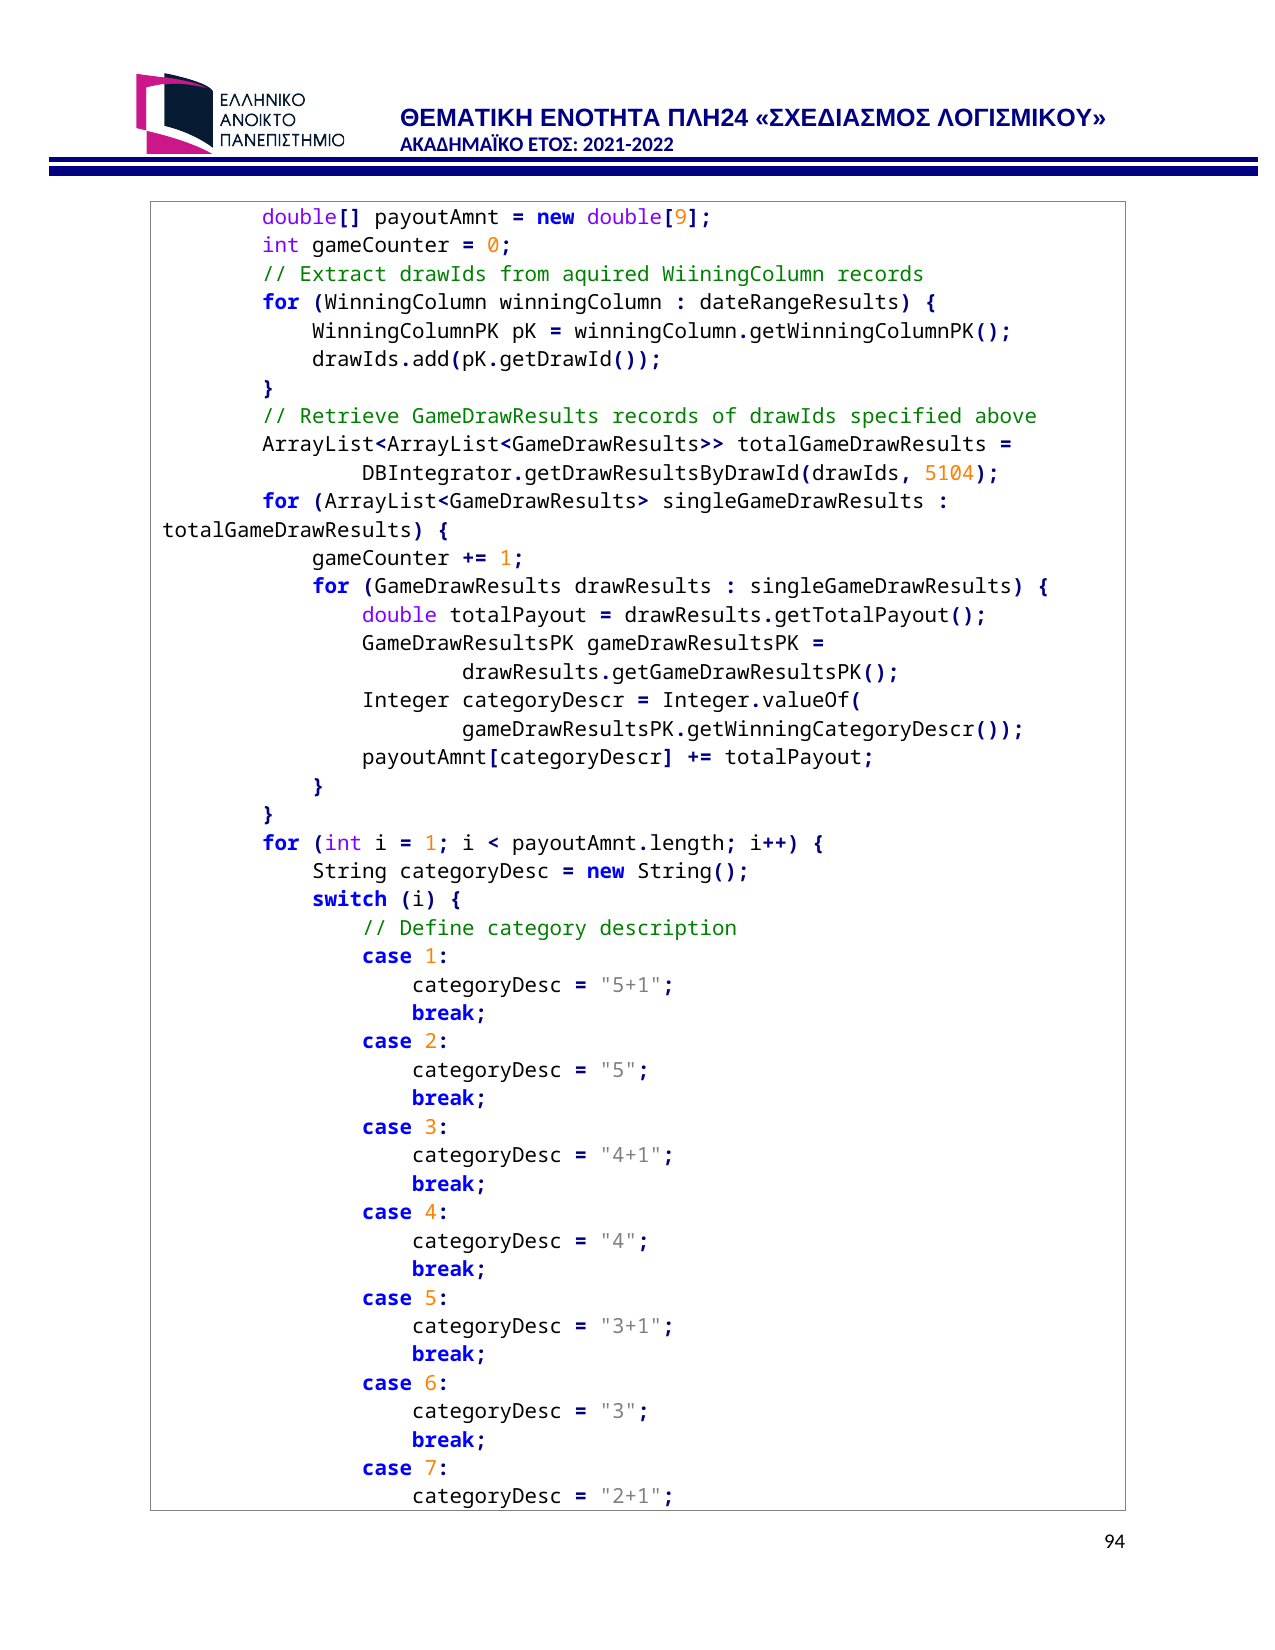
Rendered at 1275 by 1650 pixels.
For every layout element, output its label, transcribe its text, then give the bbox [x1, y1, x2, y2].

picture [136, 73, 345, 154]
